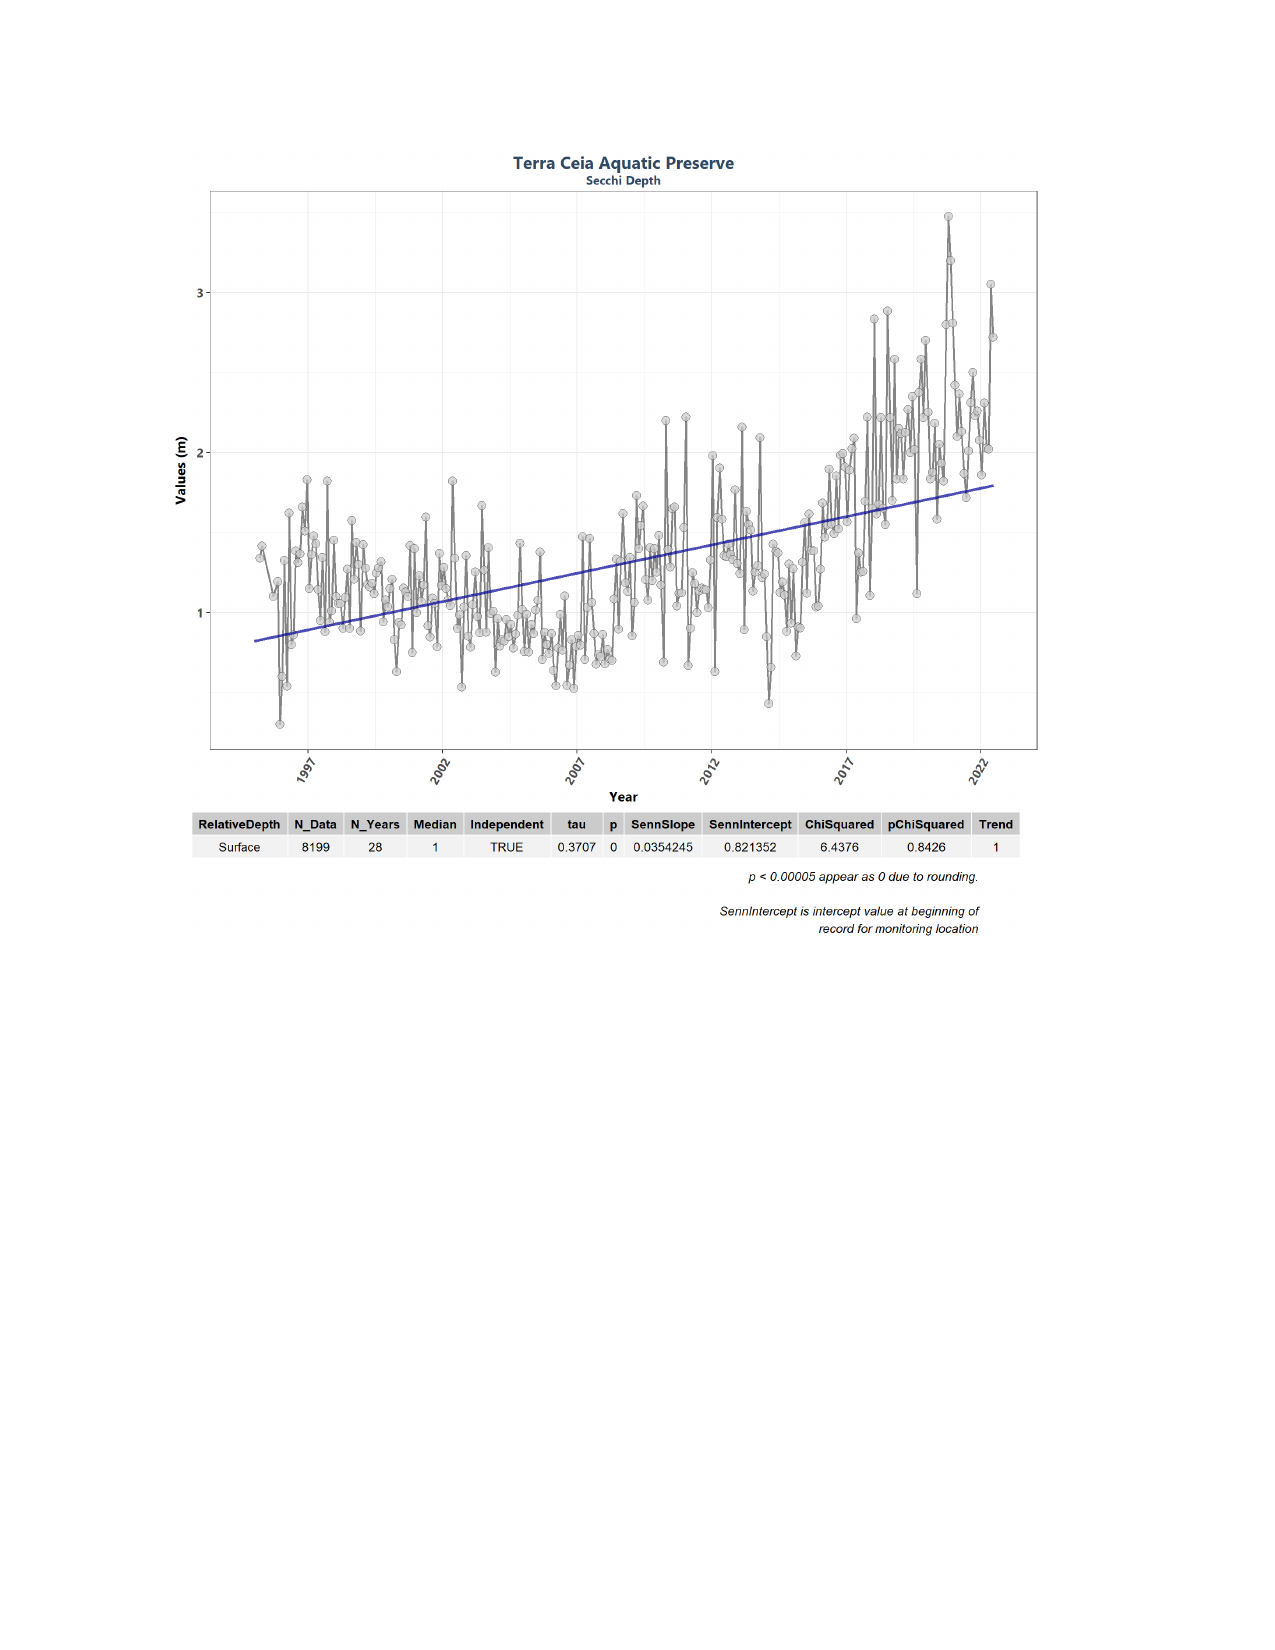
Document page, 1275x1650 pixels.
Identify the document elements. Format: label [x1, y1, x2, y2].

picture [168, 150, 1044, 938]
